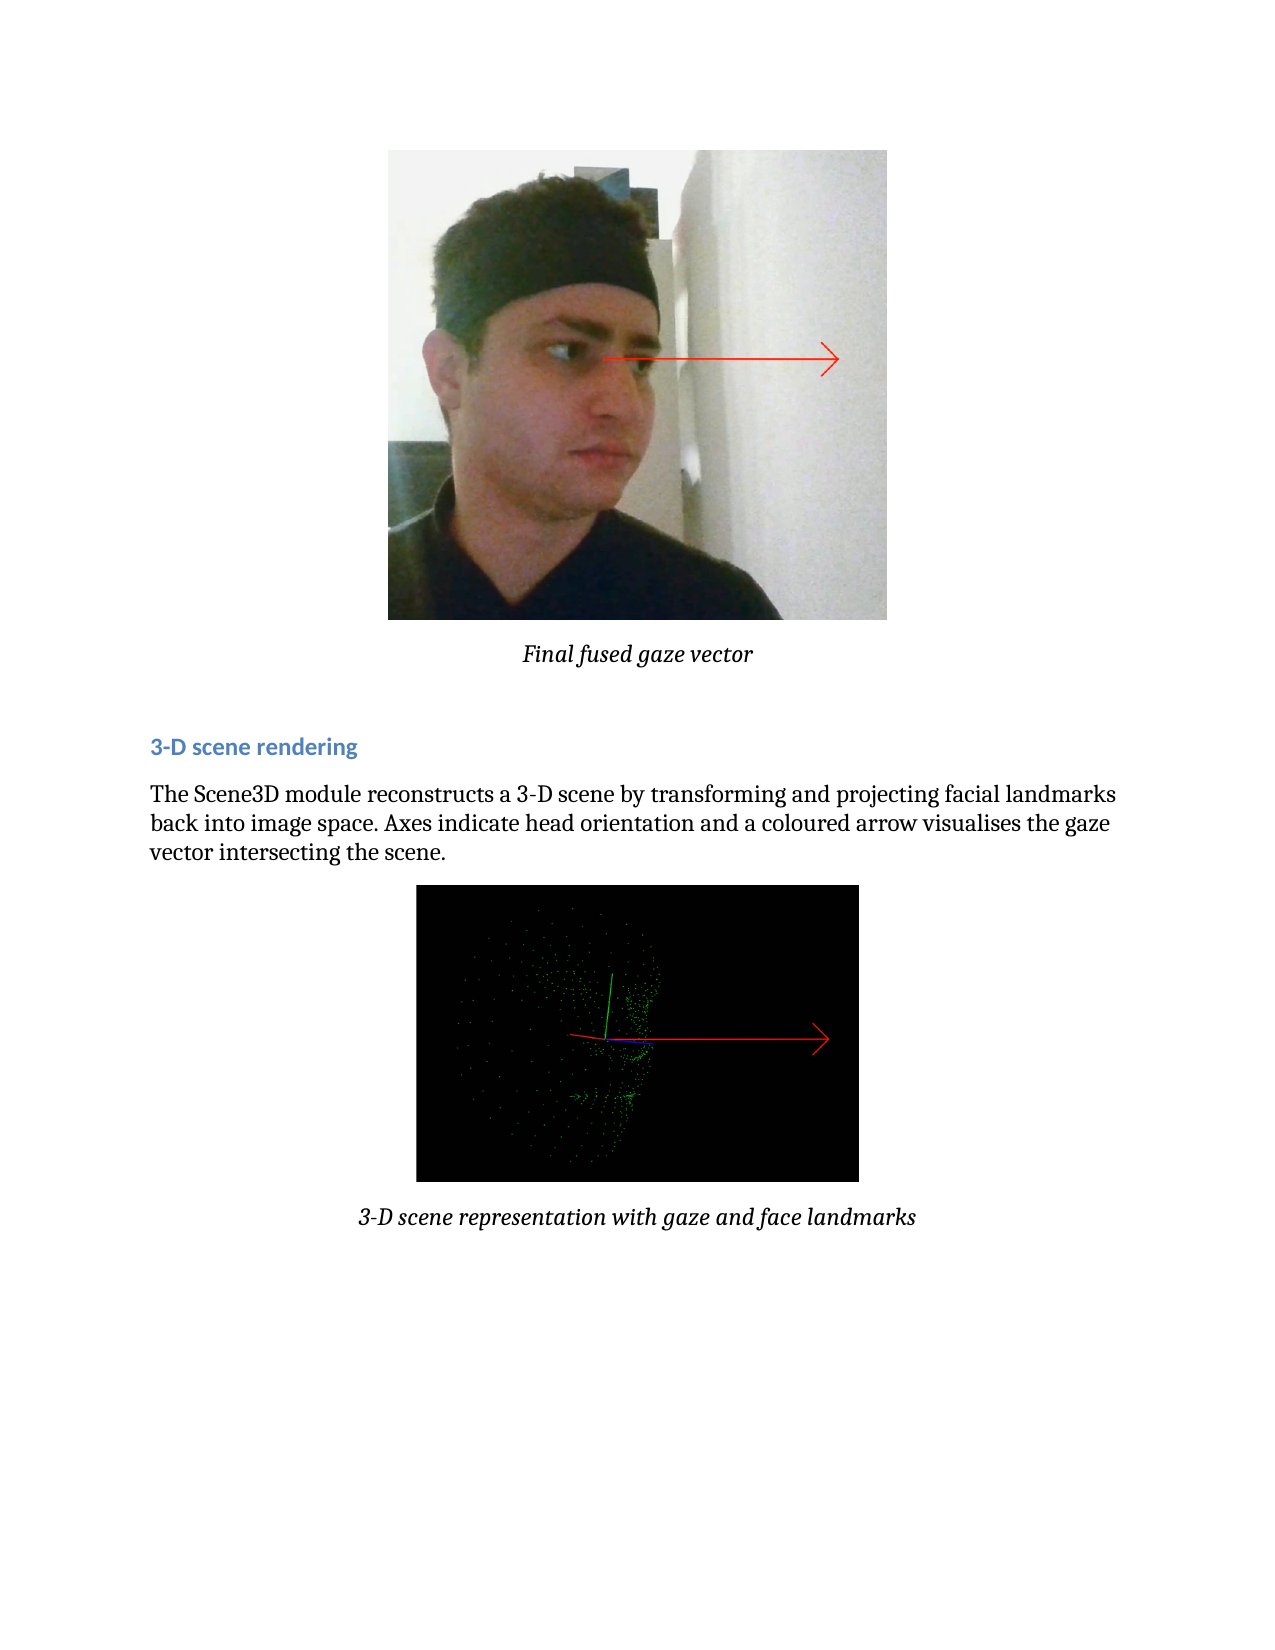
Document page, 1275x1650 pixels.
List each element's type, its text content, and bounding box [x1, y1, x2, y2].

subtitle 3‑D scene rendering [150, 731, 1125, 761]
text The Scene3D module reconstructs a 3‑D scene by transforming and projecting facial landmarks back into image space. Axes indicate head orientation and a coloured arrow visualises the gaze vector intersecting the scene. [150, 780, 1125, 866]
picture [416, 885, 859, 1182]
picture [388, 150, 887, 620]
text Final fused gaze vector [150, 640, 1125, 669]
text 3‑D scene representation with gaze and face landmarks [150, 1203, 1125, 1232]
